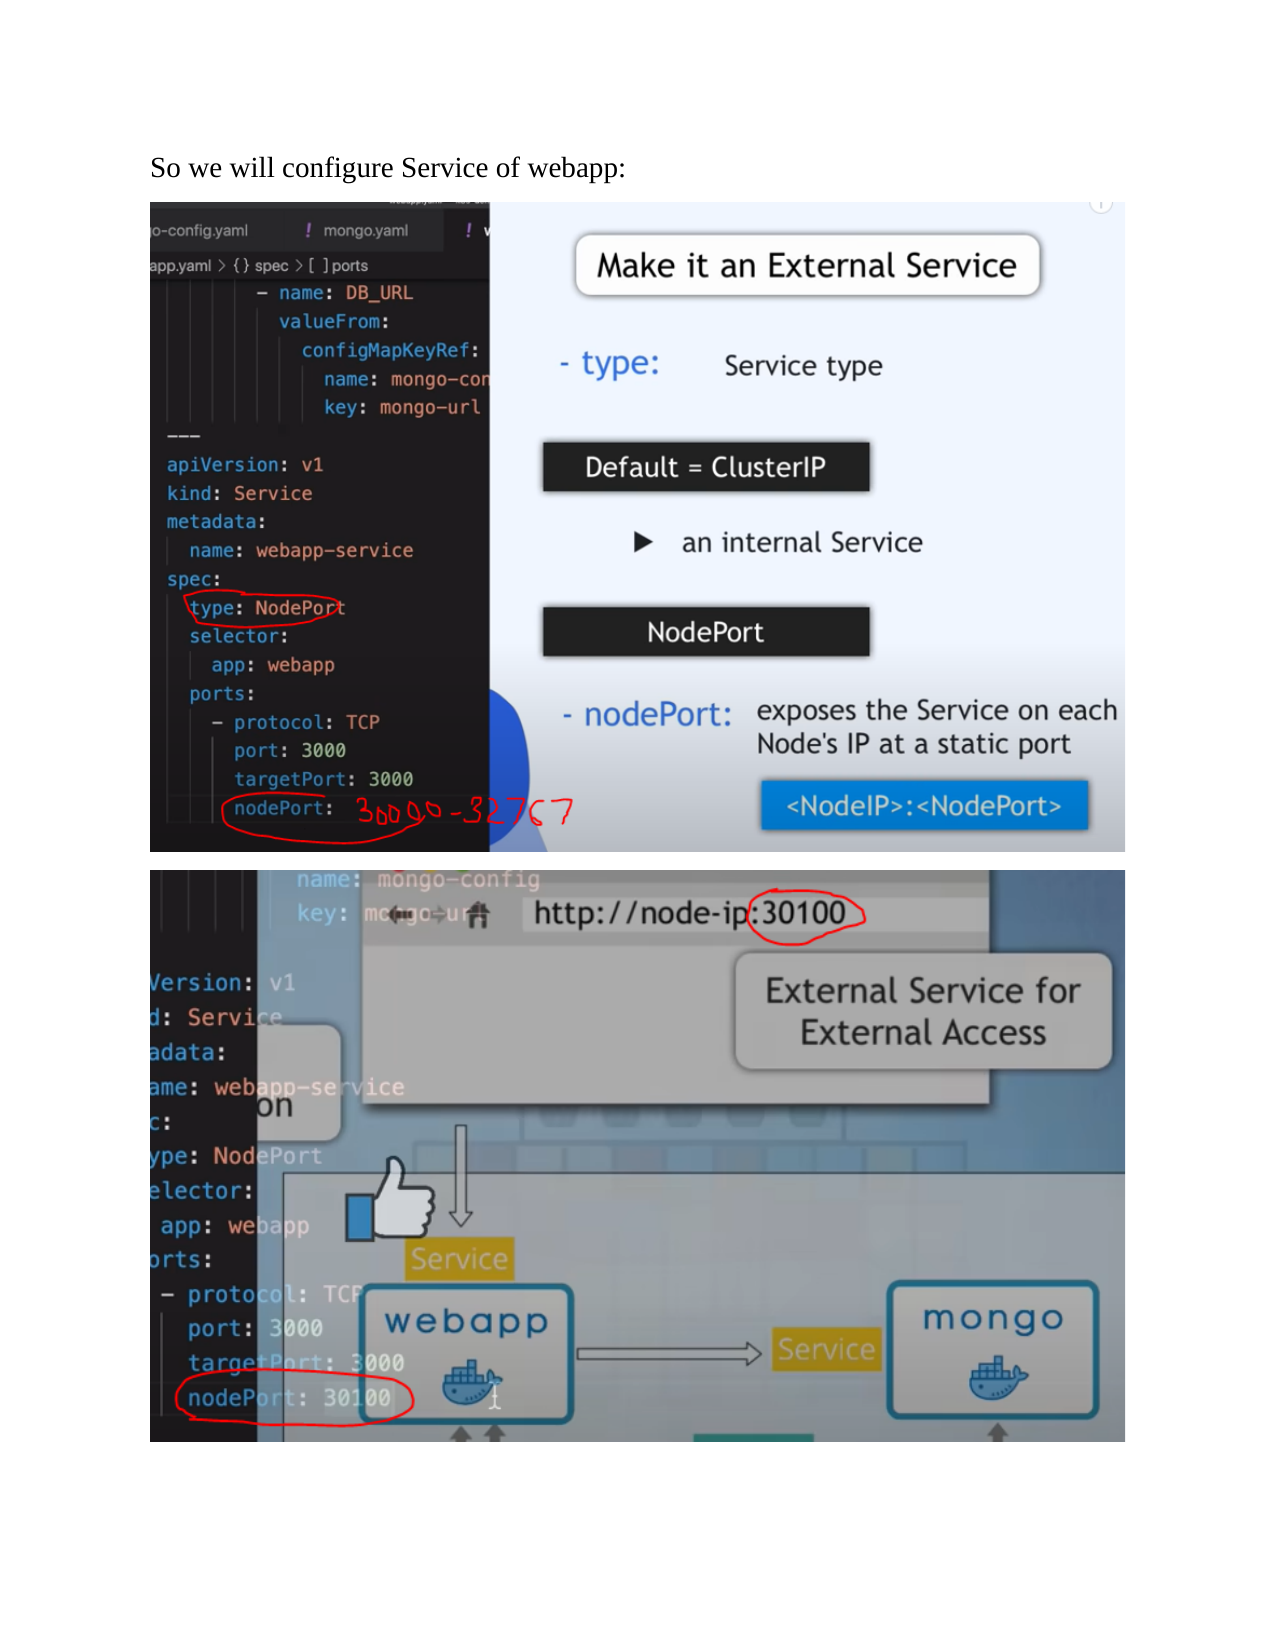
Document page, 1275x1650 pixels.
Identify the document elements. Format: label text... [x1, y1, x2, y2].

picture [150, 870, 1125, 1442]
picture [150, 202, 1125, 852]
text So we will configure Service of webapp: [150, 150, 1125, 183]
